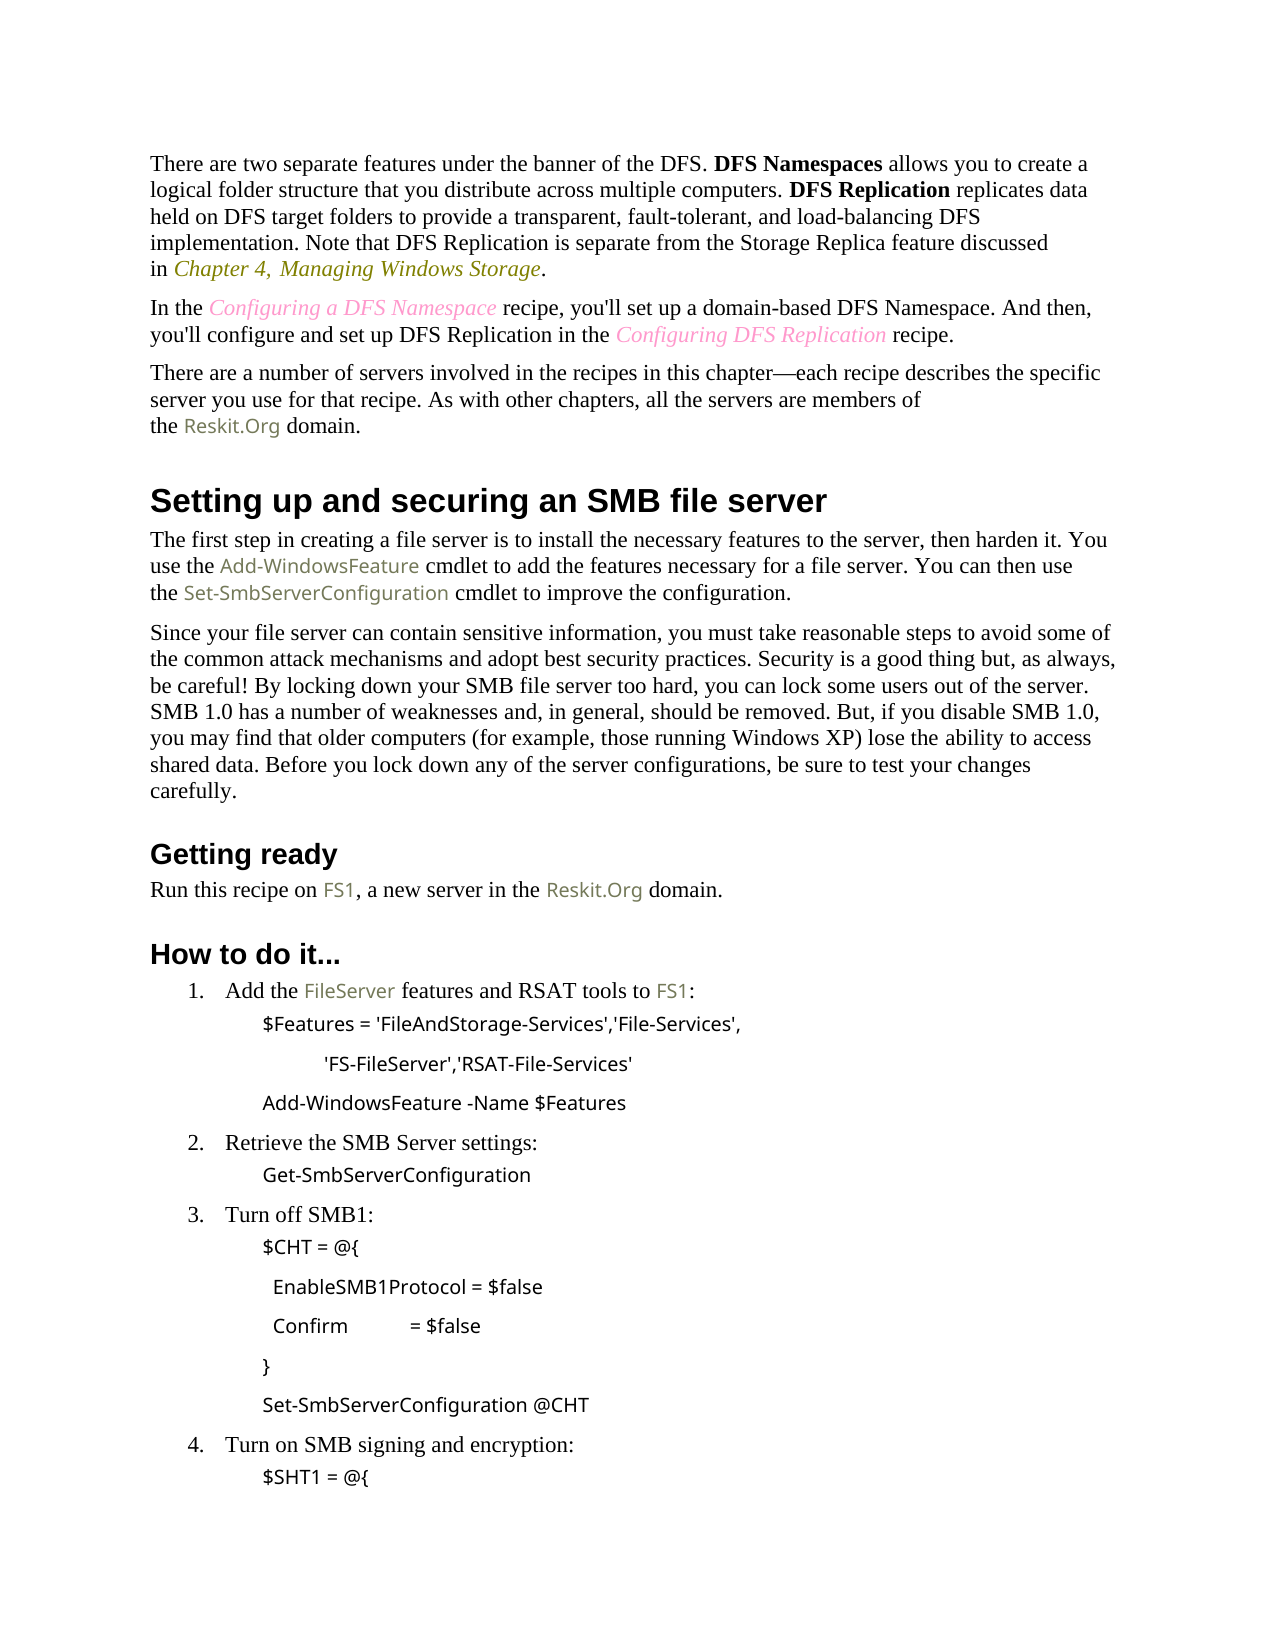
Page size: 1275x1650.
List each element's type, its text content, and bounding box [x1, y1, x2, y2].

text There are two separate features under the banner of the DFS. DFS Namespaces allows you to create a logical folder structure that you distribute across multiple computers. DFS Replication replicates data held on DFS target folders to provide a transparent, fault-tolerant, and load-balancing DFS implementation. Note that DFS Replication is separate from the Storage Replica feature discussed in Chapter 4, Managing Windows Storage. [150, 150, 1125, 282]
text Add the FileServer features and RSAT tools to FS1: [187, 977, 1087, 1004]
text Turn on SMB signing and encryption: [187, 1431, 1087, 1457]
text Since your file server can contain sensitive information, you must take reasonable steps to avoid some of the common attack mechanisms and adopt best security practices. Security is a good thing but, as always, be careful! By locking down your SMB file server too hard, you can lock some users out of the server. SMB 1.0 has a number of weaknesses and, in general, should be removed. But, if you disable SMB 1.0, you may find that older computers (for example, those running Windows XP) lose the ability to access shared data. Before you lock down any of the server configurations, be sure to test your changes carefully. [150, 619, 1125, 803]
text } [262, 1352, 1125, 1379]
text Run this recipe on FS1, a new server in the Reskit.Org domain. [150, 877, 1125, 904]
subtitle Setting up and securing an SMB file server [150, 481, 1125, 519]
text Confirm = $false [262, 1312, 1125, 1339]
text 'FS-FileServer','RSAT-File-Services' [262, 1050, 1125, 1077]
subtitle How to do it... [150, 937, 1125, 971]
text Set-SmbServerConfiguration @CHT [262, 1391, 1125, 1418]
subtitle Getting ready [150, 837, 1125, 870]
text EnableSMB1Protocol = $false [262, 1273, 1125, 1300]
text The first step in creating a file server is to install the necessary features to the server, then harden it. You use the Add-WindowsFeature cmdlet to add the features necessary for a file server. You can then use the Set-SmbServerConfiguration cmdlet to improve the configuration. [150, 526, 1125, 606]
text Retrieve the SMB Server settings: [187, 1129, 1087, 1155]
text $CHT = @{ [262, 1233, 1125, 1260]
text Get-SmbServerConfiguration [262, 1161, 1125, 1188]
text $SHT1 = @{ [262, 1463, 1125, 1490]
text Turn off SMB1: [187, 1201, 1087, 1227]
text In the Configuring a DFS Namespace recipe, you'll set up a domain-based DFS Namespace. And then, you'll configure and set up DFS Replication in the Configuring DFS Replication recipe. [150, 294, 1125, 347]
text $Features = 'FileAndStorage-Services','File-Services', [262, 1010, 1125, 1037]
text There are a number of servers involved in the recipes in this chapter—each recipe describes the specific server you use for that recipe. As with other chapters, all the servers are members of the Reskit.Org domain. [150, 359, 1125, 439]
text Add-WindowsFeature -Name $Features [262, 1089, 1125, 1116]
